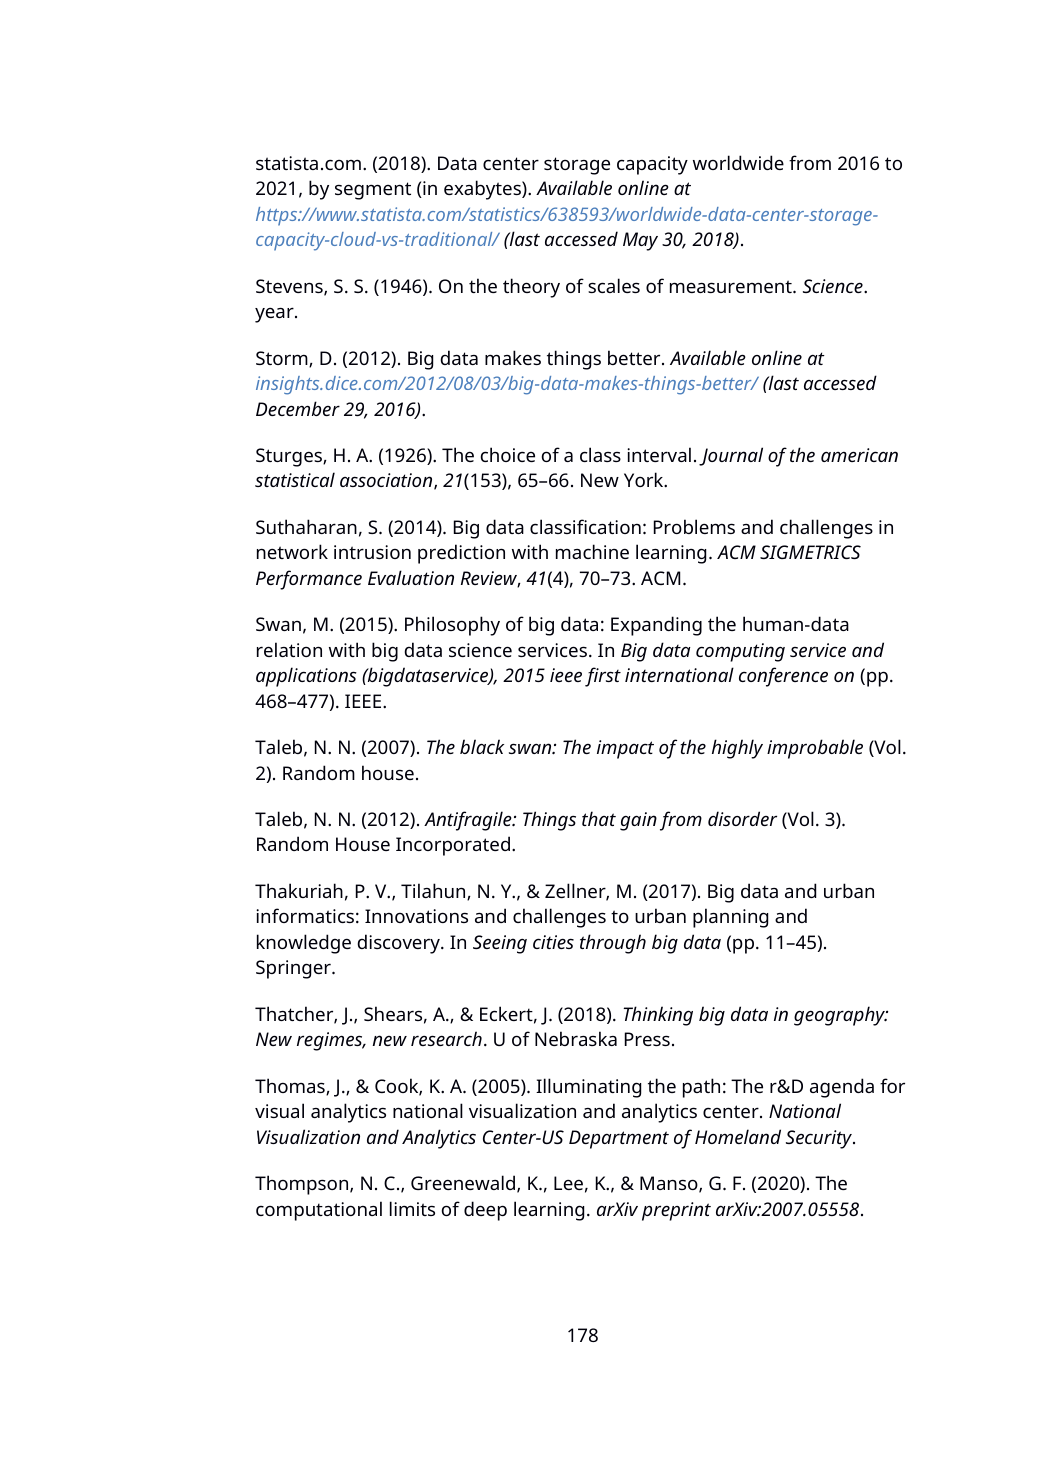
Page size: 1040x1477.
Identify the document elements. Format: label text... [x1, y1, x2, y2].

text Storm, D. (2012). Big data makes things better. Available online at insights.dice.com/2012/08/03/big-data-makes-things-better/ (last accessed December 29, 2016). [255, 345, 910, 421]
text Thomas, J., & Cook, K. A. (2005). Illuminating the path: The r&D agenda for visual analytics national visualization and analytics center. National Visualization and Analytics Center-US Department of Homeland Security. [255, 1073, 910, 1149]
text Stevens, S. S. (1946). On the theory of scales of measurement. Science. year. [255, 273, 910, 324]
text Thatcher, J., Shears, A., & Eckert, J. (2018). Thinking big data in geography: New regimes, new research. U of Nebraska Press. [255, 1001, 910, 1052]
text Suthaharan, S. (2014). Big data classification: Problems and challenges in network intrusion prediction with machine learning. ACM SIGMETRICS Performance Evaluation Review, 41(4), 70–73. ACM. [255, 514, 910, 591]
text Thompson, N. C., Greenewald, K., Lee, K., & Manso, G. F. (2020). The computational limits of deep learning. arXiv preprint arXiv:2007.05558. [255, 1170, 910, 1221]
text statista.com. (2018). Data center storage capacity worldwide from 2016 to 2021, by segment (in exabytes). Available online at https://www.statista.com/statistics/638593/worldwide-data-center-storage-capacity-cloud-vs-traditional/ (last accessed May 30, 2018). [255, 150, 910, 252]
text Swan, M. (2015). Philosophy of big data: Expanding the human-data relation with big data science services. In Big data computing service and applications (bigdataservice), 2015 ieee first international conference on (pp. 468–477). IEEE. [255, 611, 910, 713]
text Thakuriah, P. V., Tilahun, N. Y., & Zellner, M. (2017). Big data and urban informatics: Innovations and challenges to urban planning and knowledge discovery. In Seeing cities through big data (pp. 11–45). Springer. [255, 878, 910, 980]
text Sturges, H. A. (1926). The choice of a class interval. Journal of the american statistical association, 21(153), 65–66. New York. [255, 442, 910, 493]
text Taleb, N. N. (2007). The black swan: The impact of the highly improbable (Vol. 2). Random house. [255, 734, 910, 785]
text Taleb, N. N. (2012). Antifragile: Things that gain from disorder (Vol. 3). Random House Incorporated. [255, 806, 910, 857]
